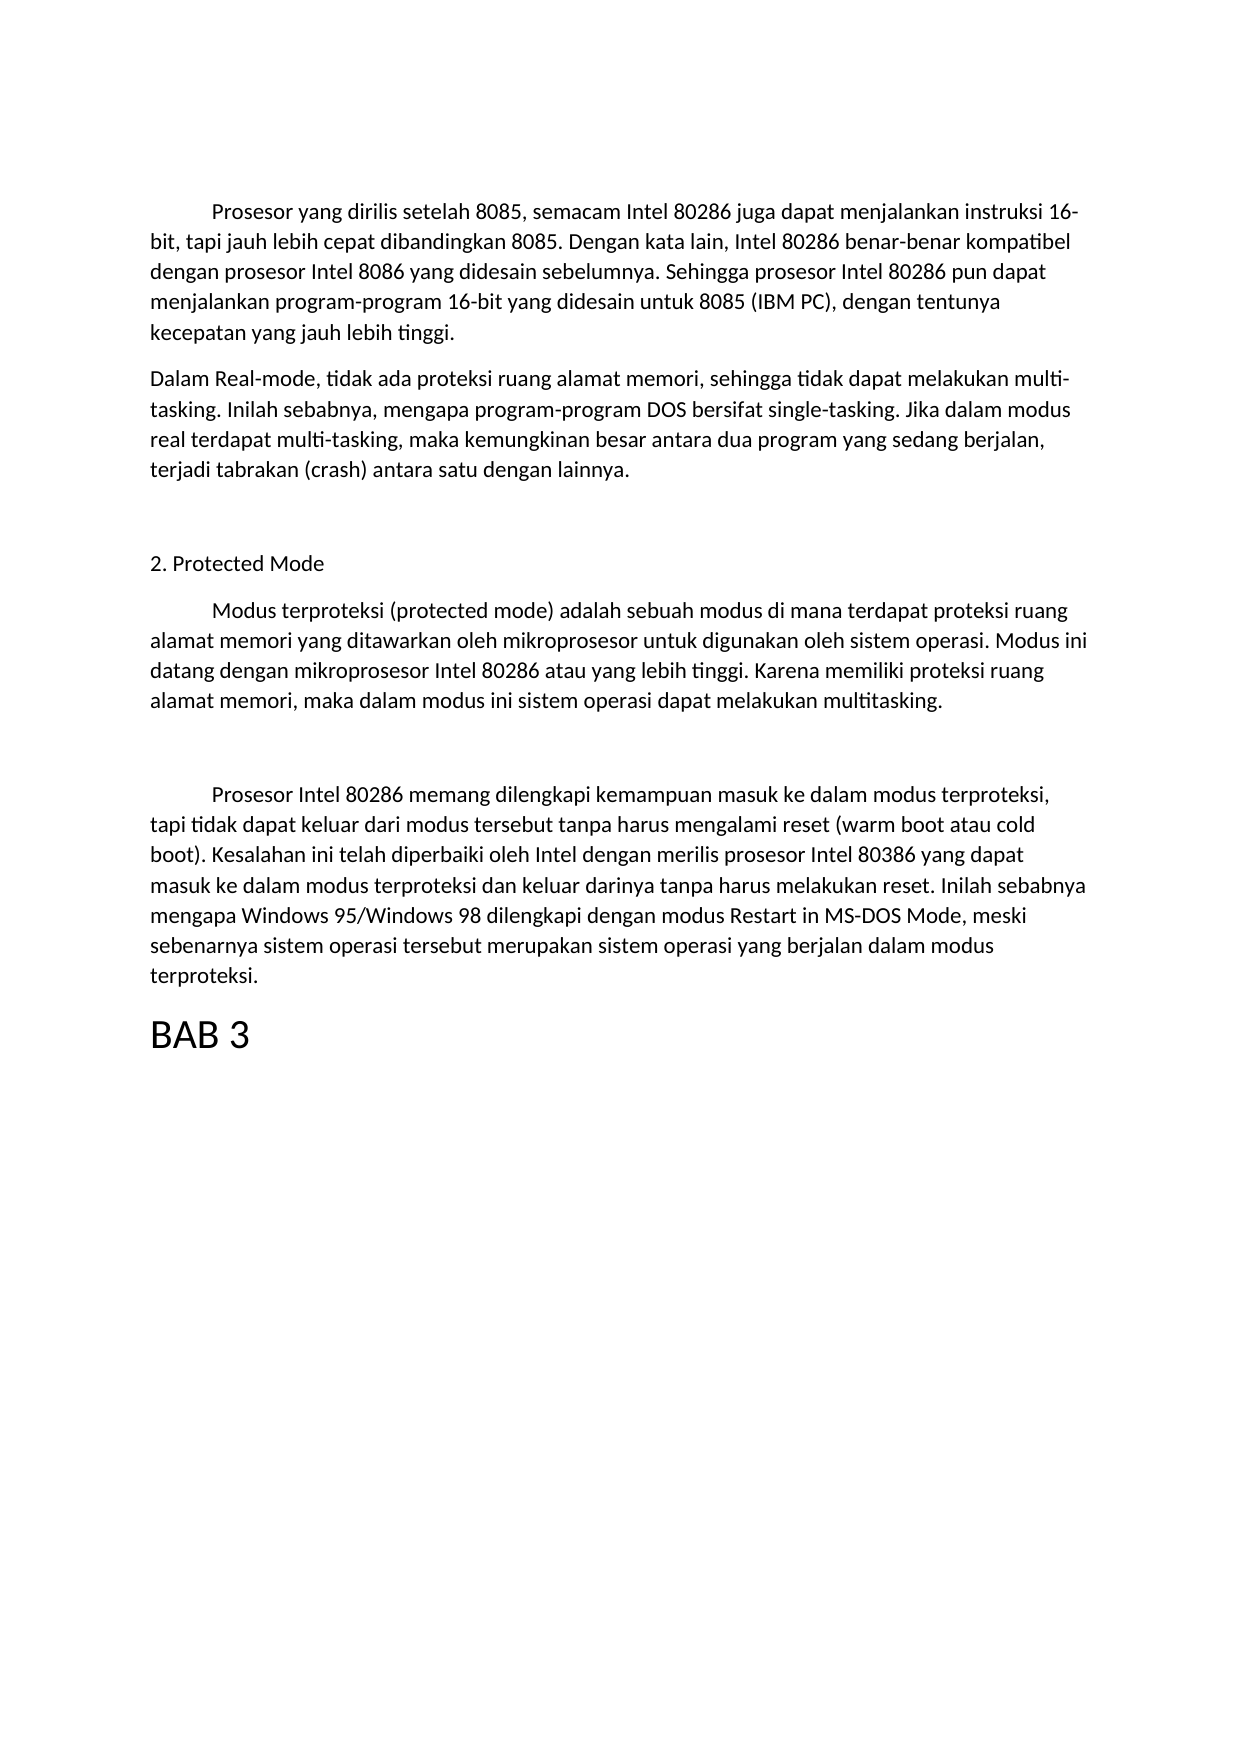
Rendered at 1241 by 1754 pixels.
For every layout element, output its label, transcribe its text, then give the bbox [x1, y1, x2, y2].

text Dalam Real-mode, tidak ada proteksi ruang alamat memori, sehingga tidak dapat melakukan multi-tasking. Inilah sebabnya, mengapa program-program DOS bersifat single-tasking. Jika dalam modus real terdapat multi-tasking, maka kemungkinan besar antara dua program yang sedang berjalan, terjadi tabrakan (crash) antara satu dengan lainnya. [150, 364, 1090, 483]
text BAB 3 [150, 1008, 1090, 1059]
text Prosesor yang dirilis setelah 8085, semacam Intel 80286 juga dapat menjalankan instruksi 16-bit, tapi jauh lebih cepat dibandingkan 8085. Dengan kata lain, Intel 80286 benar-benar kompatibel dengan prosesor Intel 8086 yang didesain sebelumnya. Sehingga prosesor Intel 80286 pun dapat menjalankan program-program 16-bit yang didesain untuk 8085 (IBM PC), dengan tentunya kecepatan yang jauh lebih tinggi. [150, 197, 1090, 346]
text Prosesor Intel 80286 memang dilengkapi kemampuan masuk ke dalam modus terproteksi, tapi tidak dapat keluar dari modus tersebut tanpa harus mengalami reset (warm boot atau cold boot). Kesalahan ini telah diperbaiki oleh Intel dengan merilis prosesor Intel 80386 yang dapat masuk ke dalam modus terproteksi dan keluar darinya tanpa harus melakukan reset. Inilah sebabnya mengapa Windows 95/Windows 98 dilengkapi dengan modus Restart in MS-DOS Mode, meski sebenarnya sistem operasi tersebut merupakan sistem operasi yang berjalan dalam modus terproteksi. [150, 780, 1090, 989]
text Modus terproteksi (protected mode) adalah sebuah modus di mana terdapat proteksi ruang alamat memori yang ditawarkan oleh mikroprosesor untuk digunakan oleh sistem operasi. Modus ini datang dengan mikroprosesor Intel 80286 atau yang lebih tinggi. Karena memiliki proteksi ruang alamat memori, maka dalam modus ini sistem operasi dapat melakukan multitasking. [150, 596, 1090, 714]
text 2. Protected Mode [150, 549, 1090, 577]
